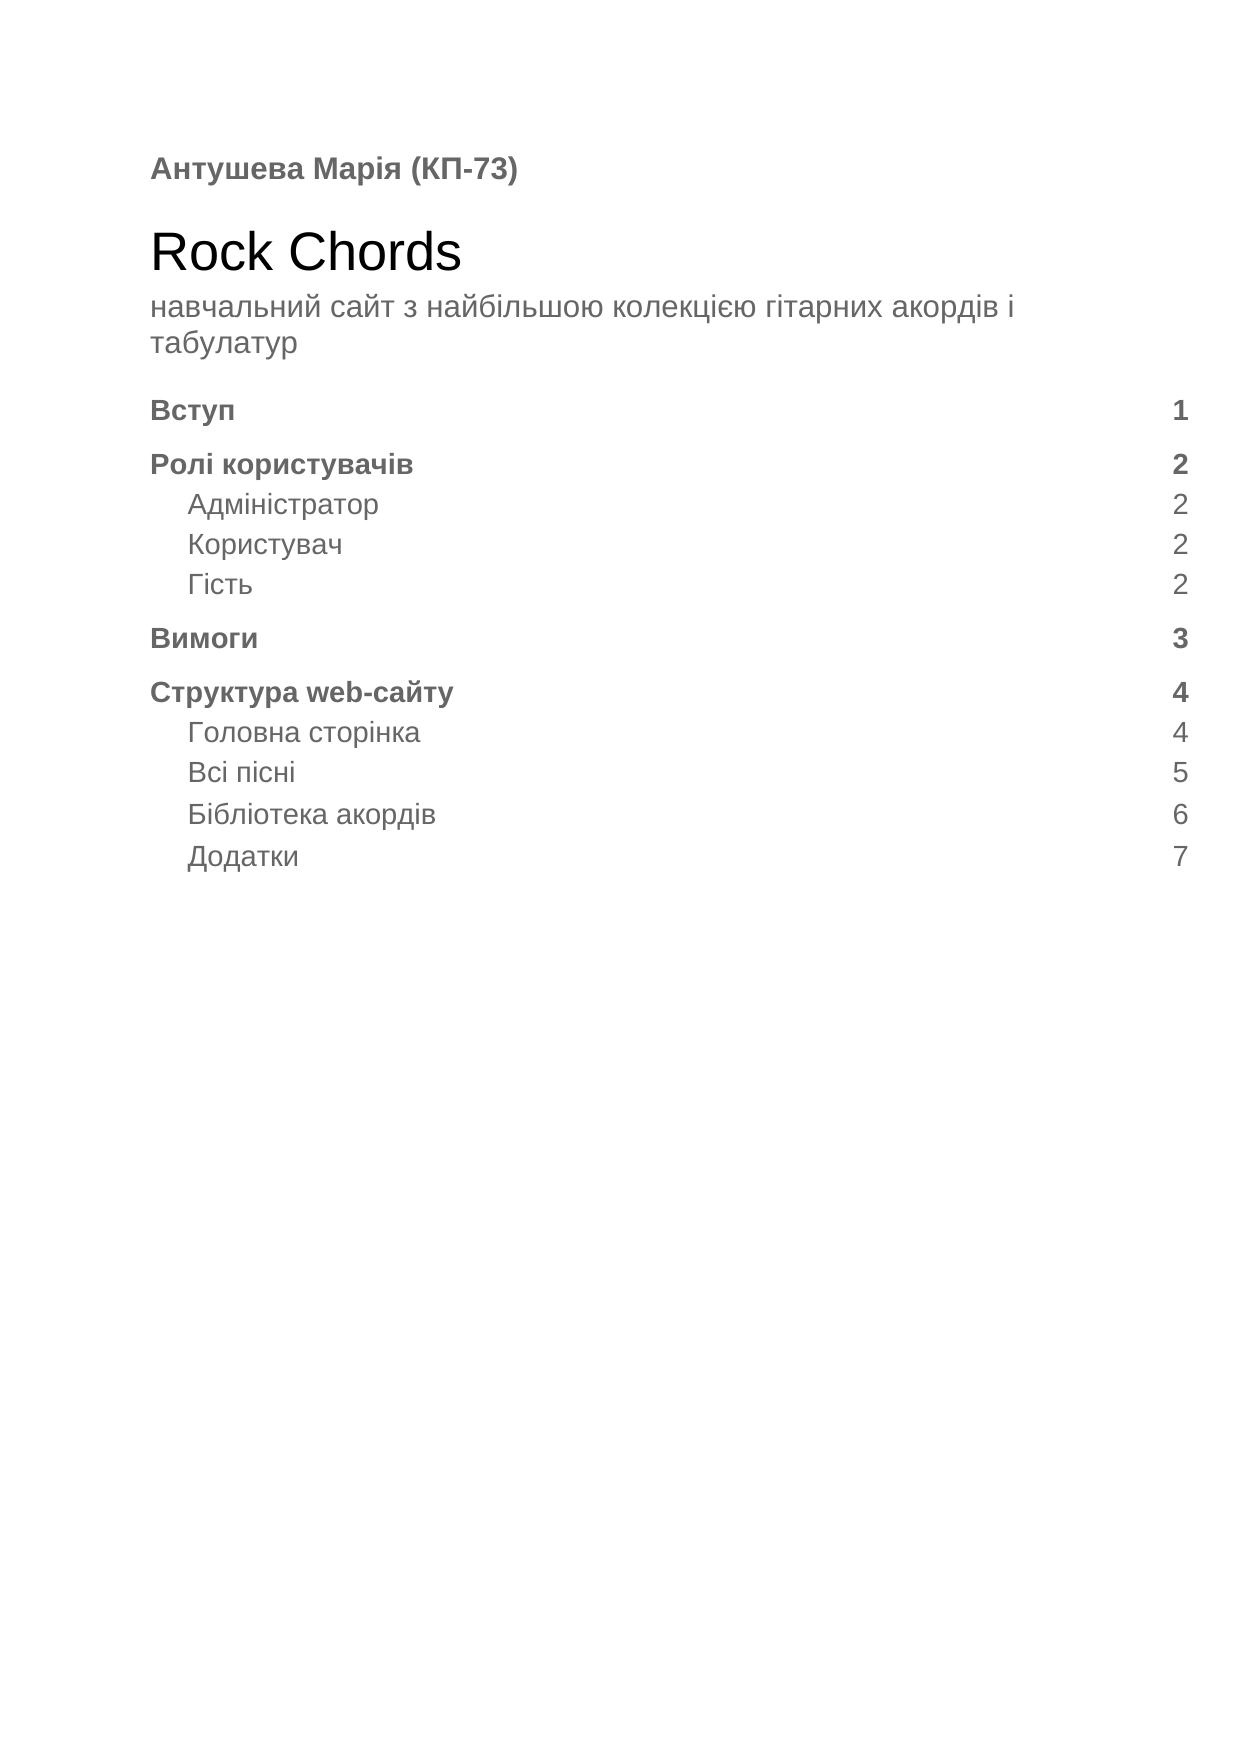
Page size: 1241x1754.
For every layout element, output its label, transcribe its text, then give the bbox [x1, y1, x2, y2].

subtitle Антушева Марія (КП-73) [150, 150, 1090, 186]
subtitle навчальний сайт з найбільшою колекцією гітарних акордів і табулатур [150, 288, 1090, 360]
title Rock Chords [150, 219, 1090, 282]
